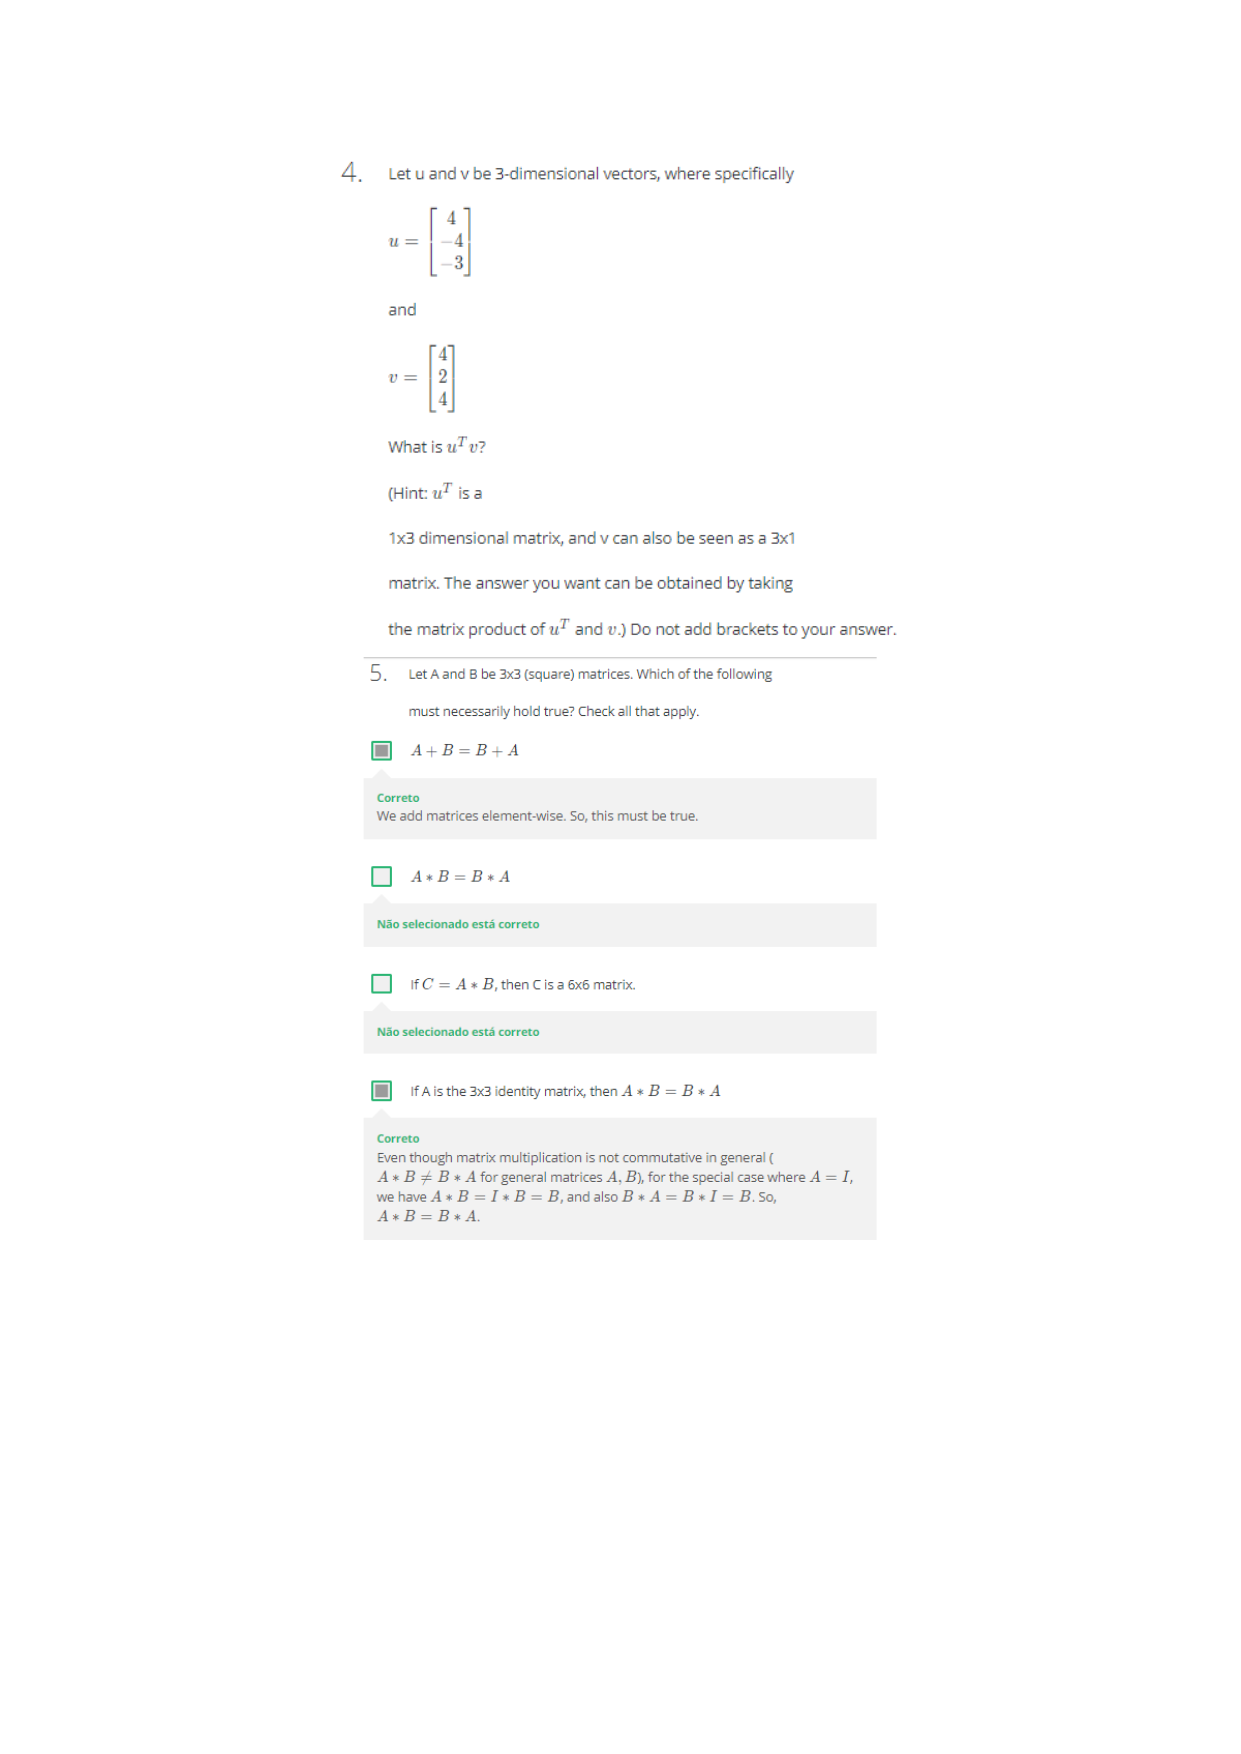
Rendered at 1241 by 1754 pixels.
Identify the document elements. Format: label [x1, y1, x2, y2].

picture [331, 147, 909, 655]
picture [363, 657, 877, 1241]
